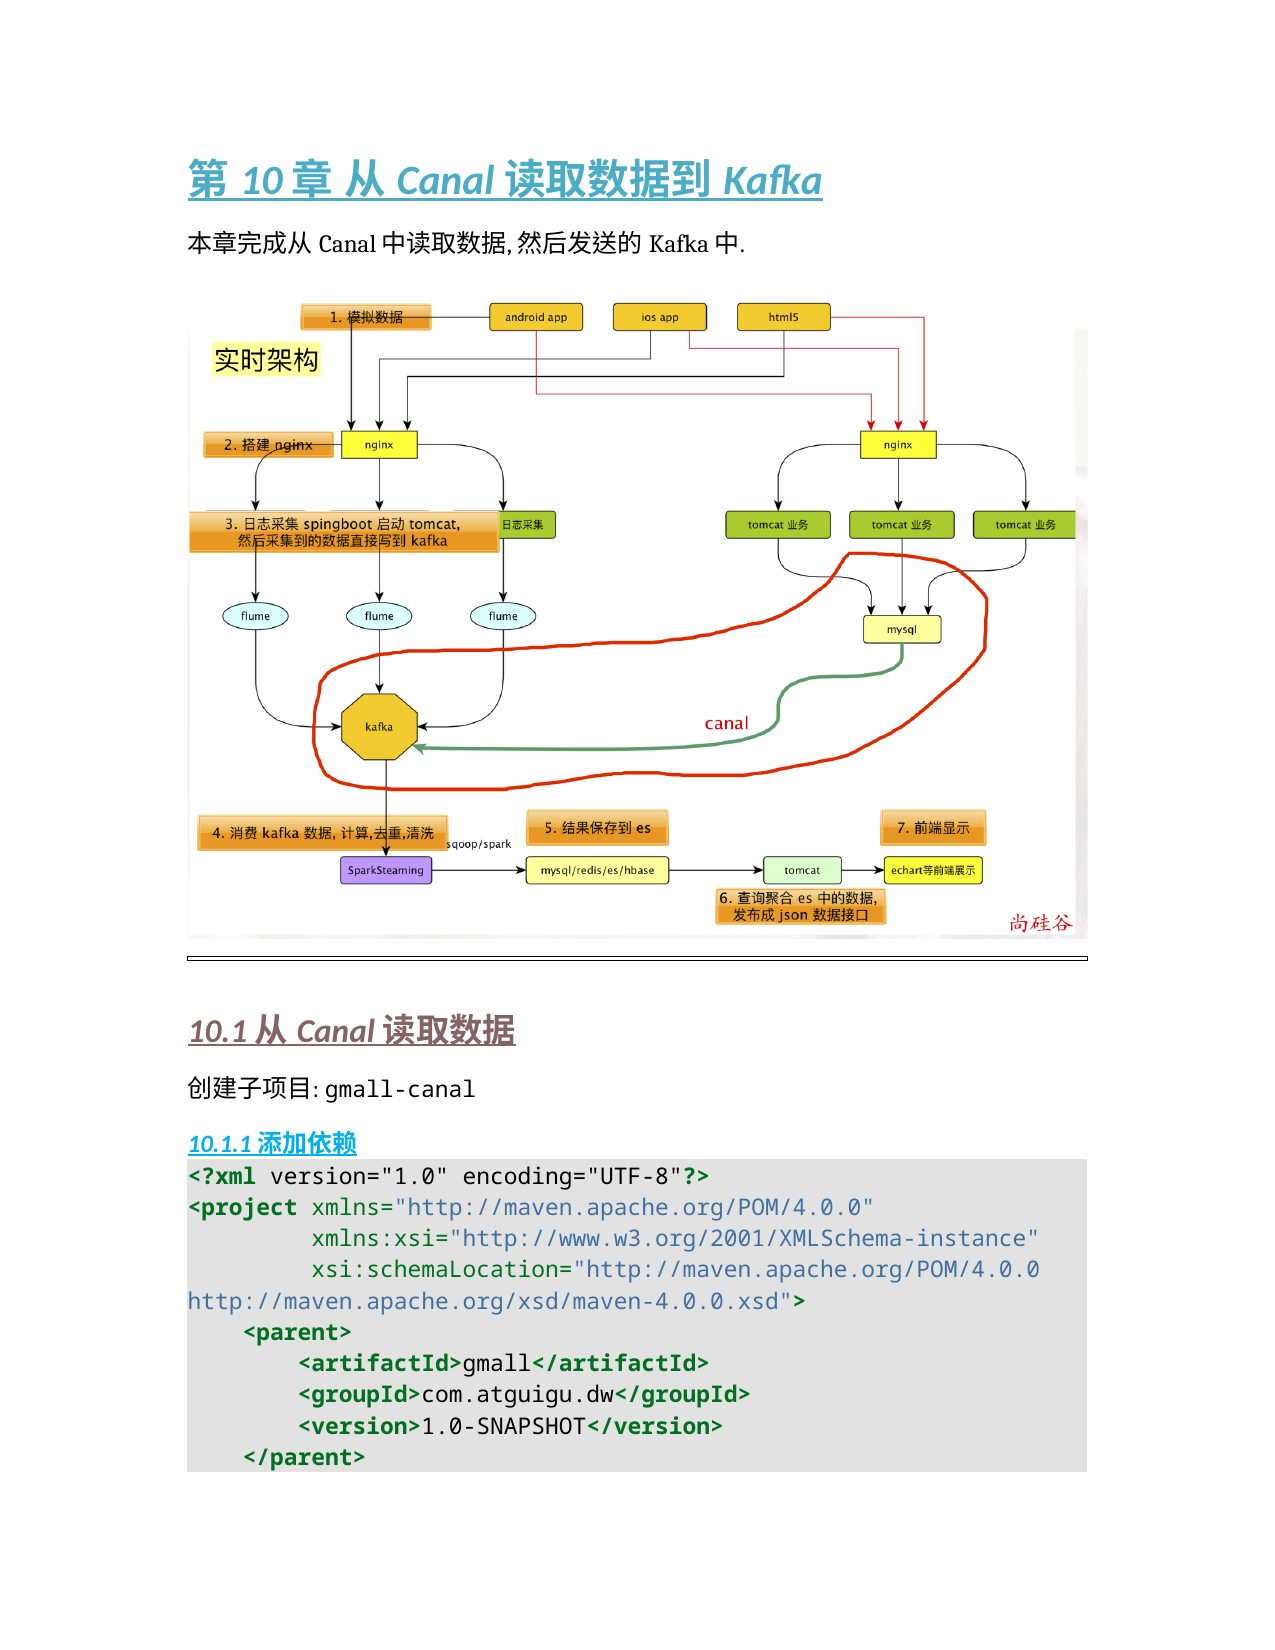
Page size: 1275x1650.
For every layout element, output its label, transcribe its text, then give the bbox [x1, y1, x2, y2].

subtitle 10.1.1 添加依赖 [187, 1126, 1087, 1159]
subtitle 10.1 从 Canal 读取数据 [187, 1006, 1087, 1052]
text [187, 1159, 1087, 1472]
text 本章完成从 Canal 中读取数据, 然后发送的 Kafka 中. [187, 226, 1087, 259]
subtitle 第 10 章 从 Canal 读取数据到 Kafka [187, 150, 1087, 207]
text 创建子项目: gmall-canal [187, 1071, 1087, 1105]
picture [187, 278, 1088, 939]
